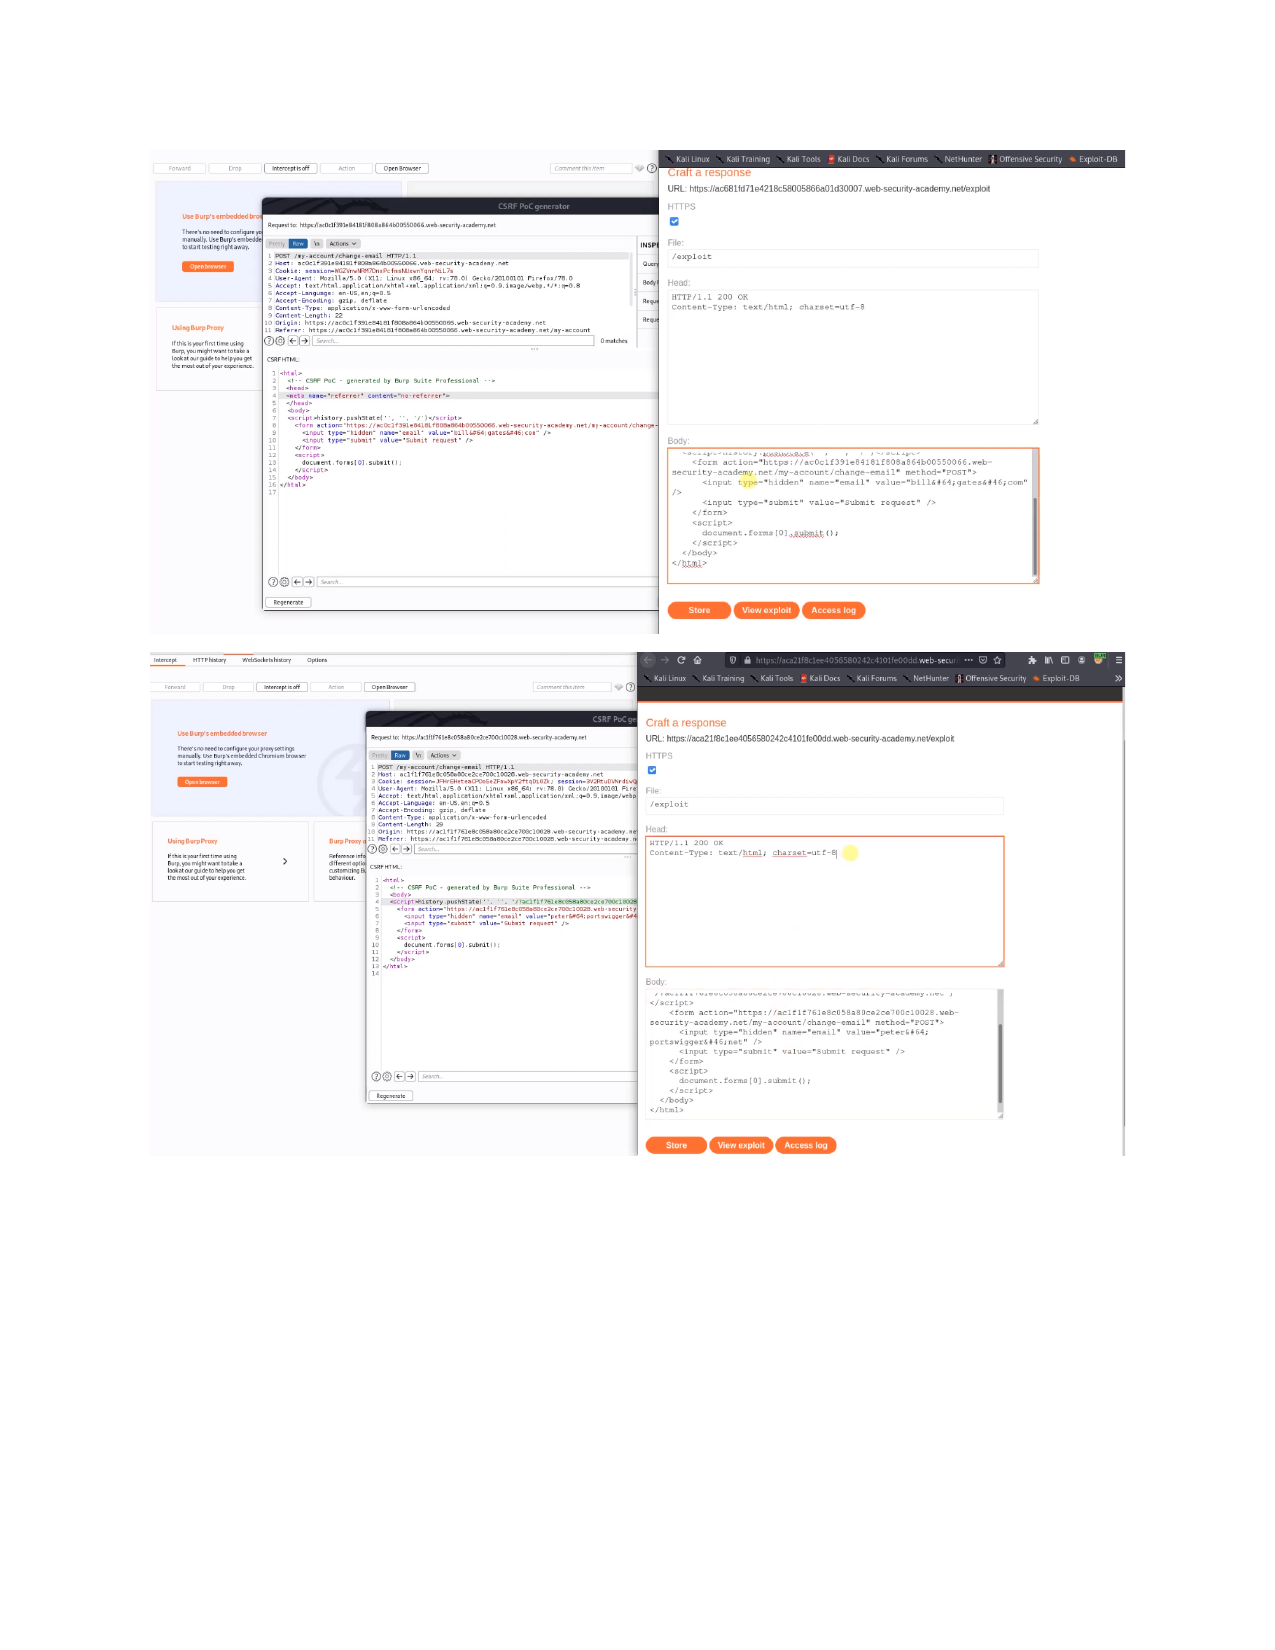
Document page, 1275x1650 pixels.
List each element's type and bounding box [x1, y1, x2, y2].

picture [150, 150, 1125, 634]
picture [150, 652, 1125, 1156]
